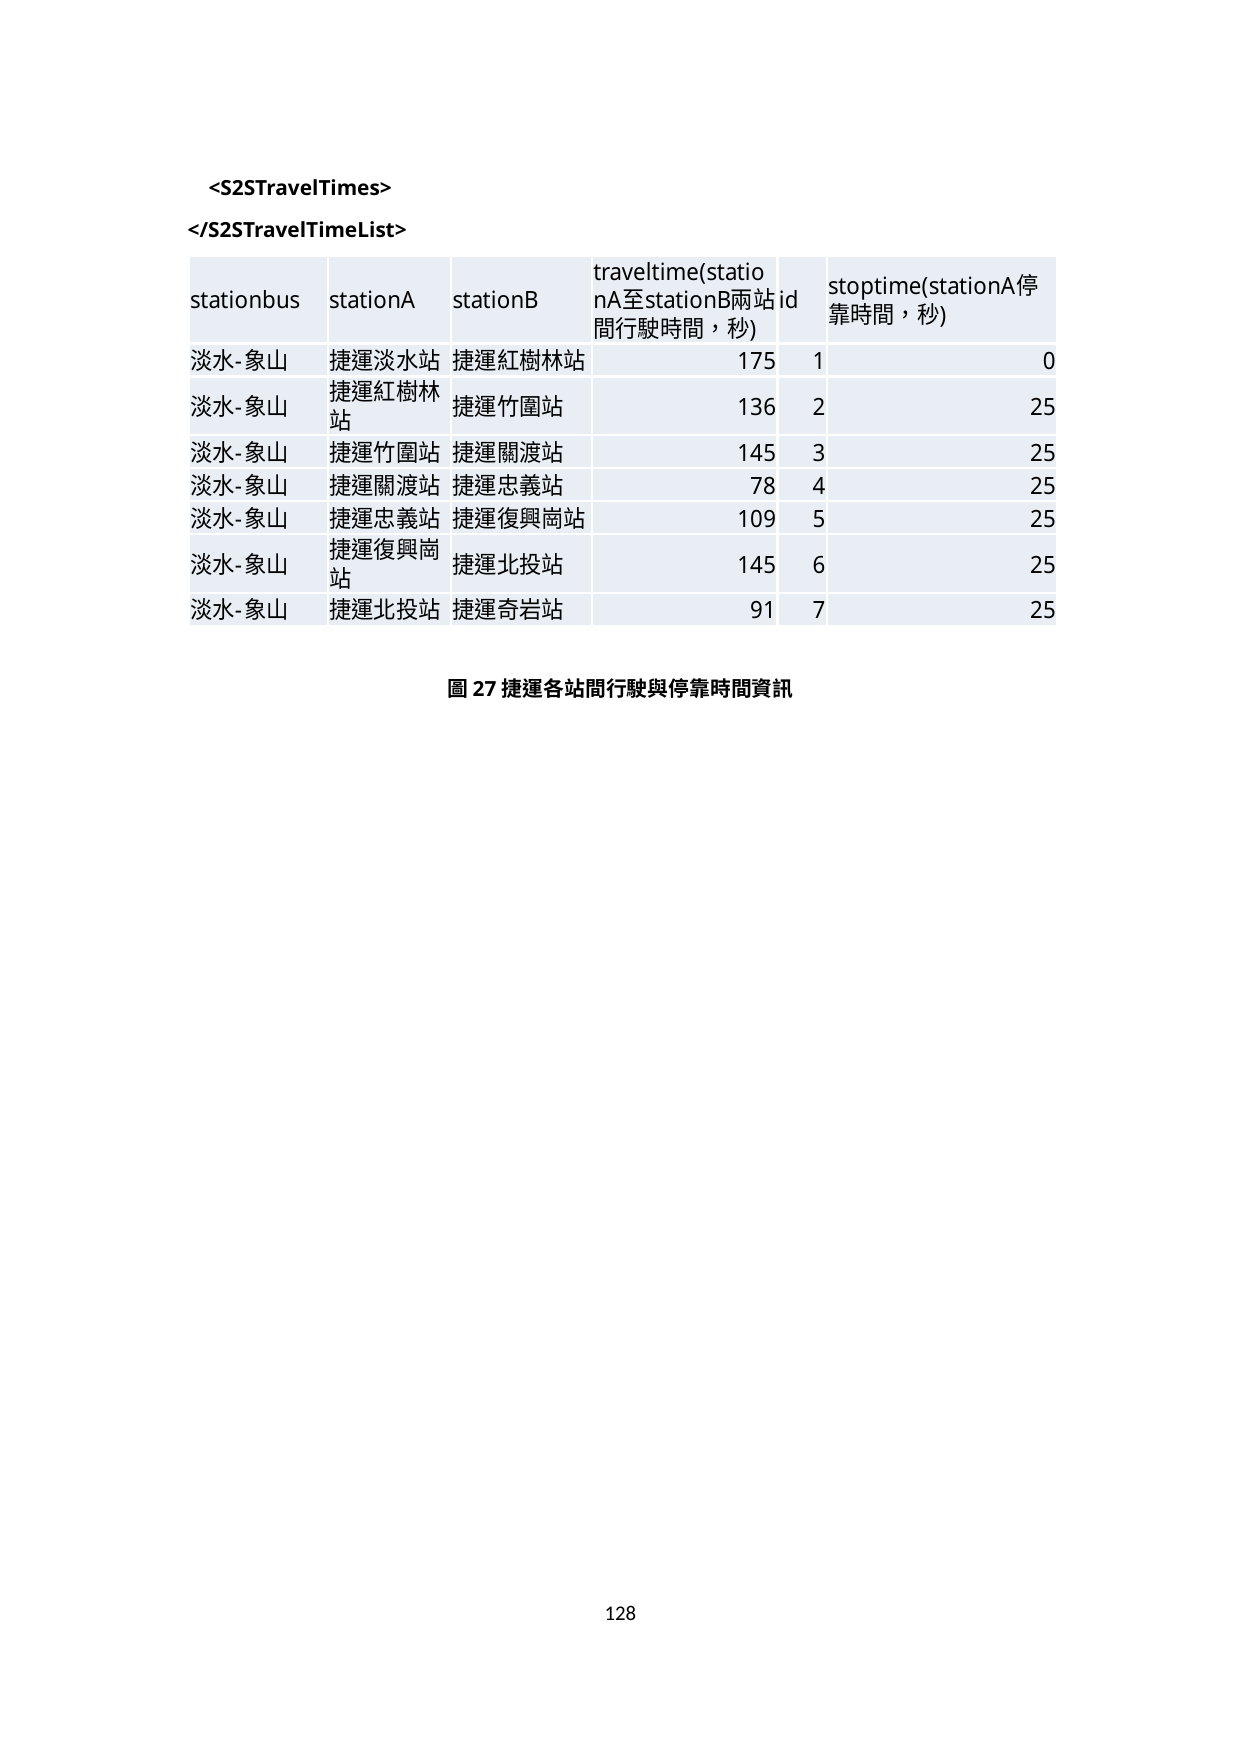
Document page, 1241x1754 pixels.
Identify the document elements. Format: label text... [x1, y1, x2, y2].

text <S2STravelTimes> [187, 167, 1053, 208]
text </S2STravelTimeList> [187, 208, 1053, 250]
text 圖 27 捷運各站間行駛與停靠時間資訊 [187, 667, 1053, 708]
